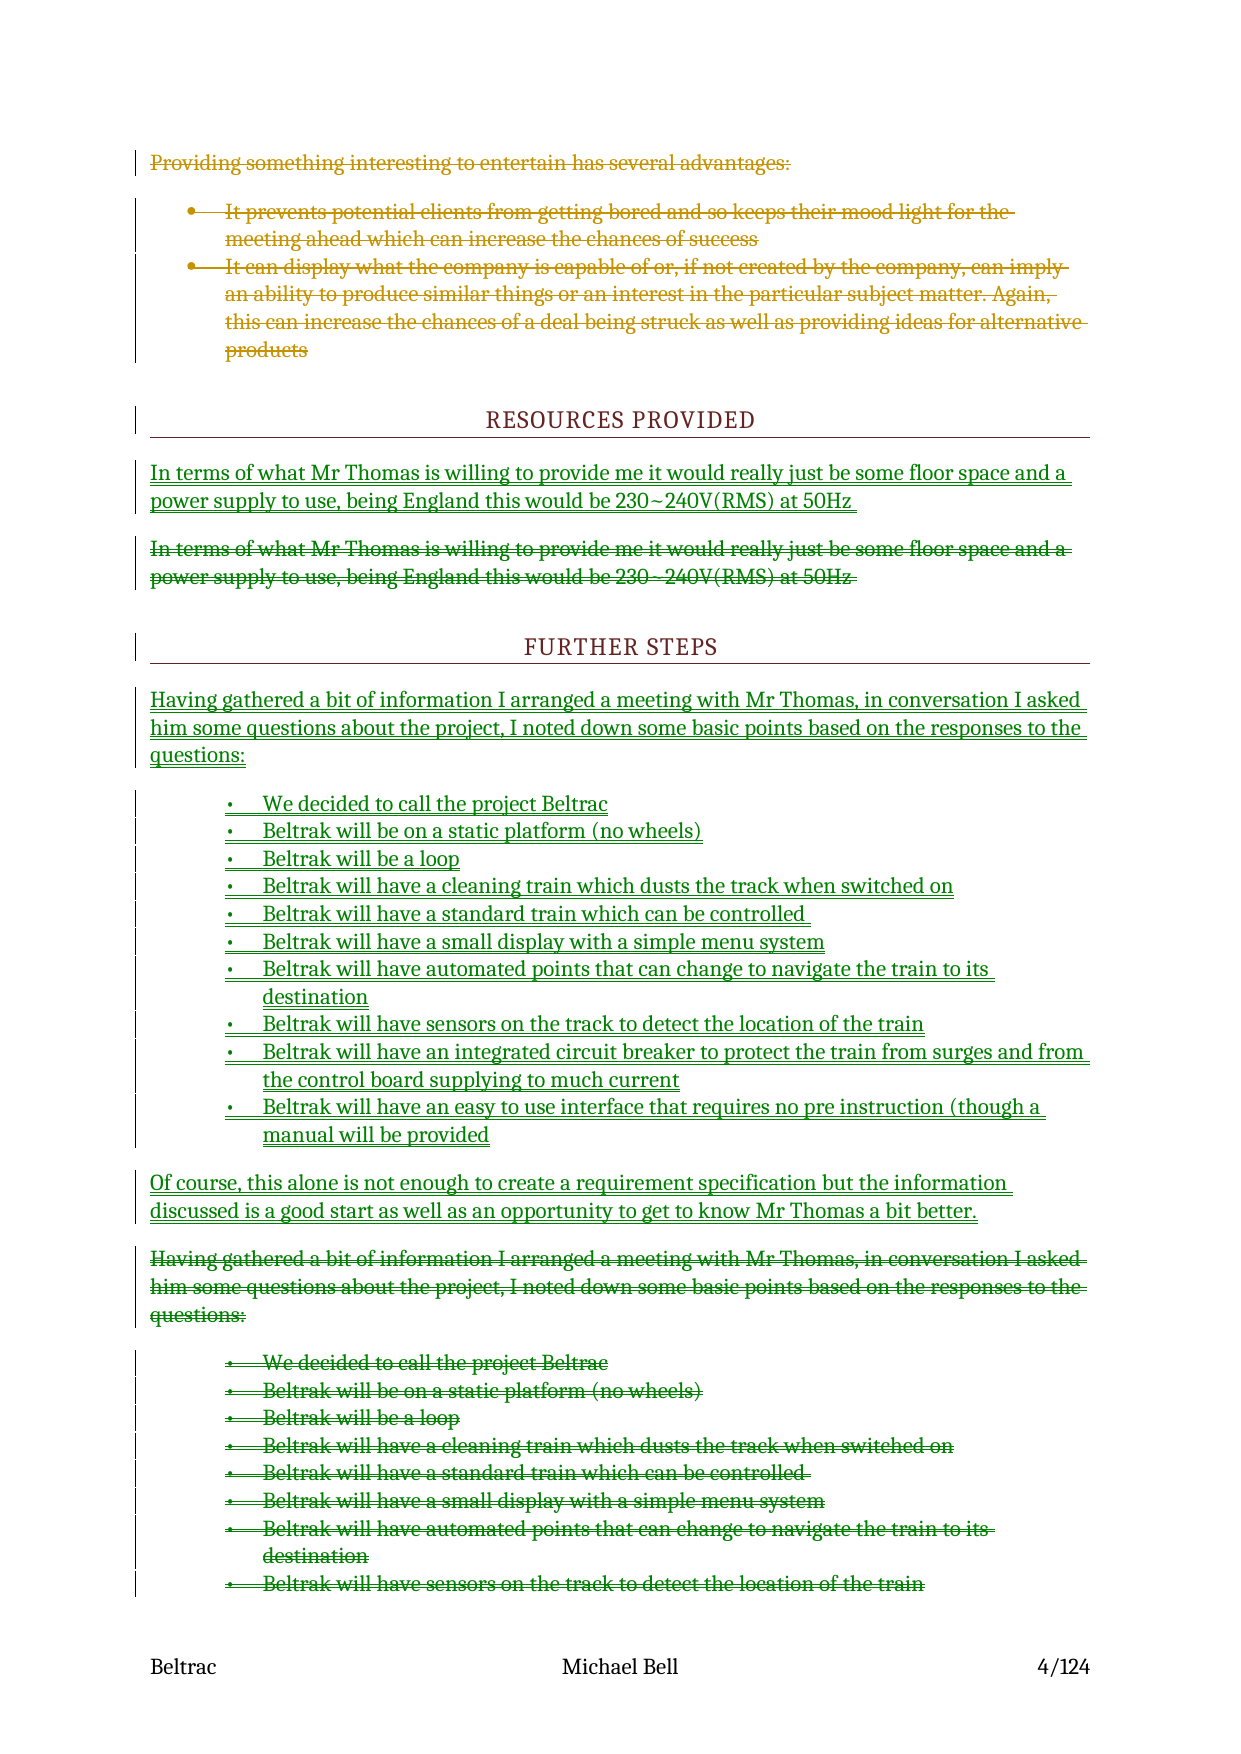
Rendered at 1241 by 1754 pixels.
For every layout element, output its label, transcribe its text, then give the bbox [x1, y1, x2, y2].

subtitle further steps [150, 633, 1090, 663]
subtitle resources provided [150, 406, 1090, 437]
